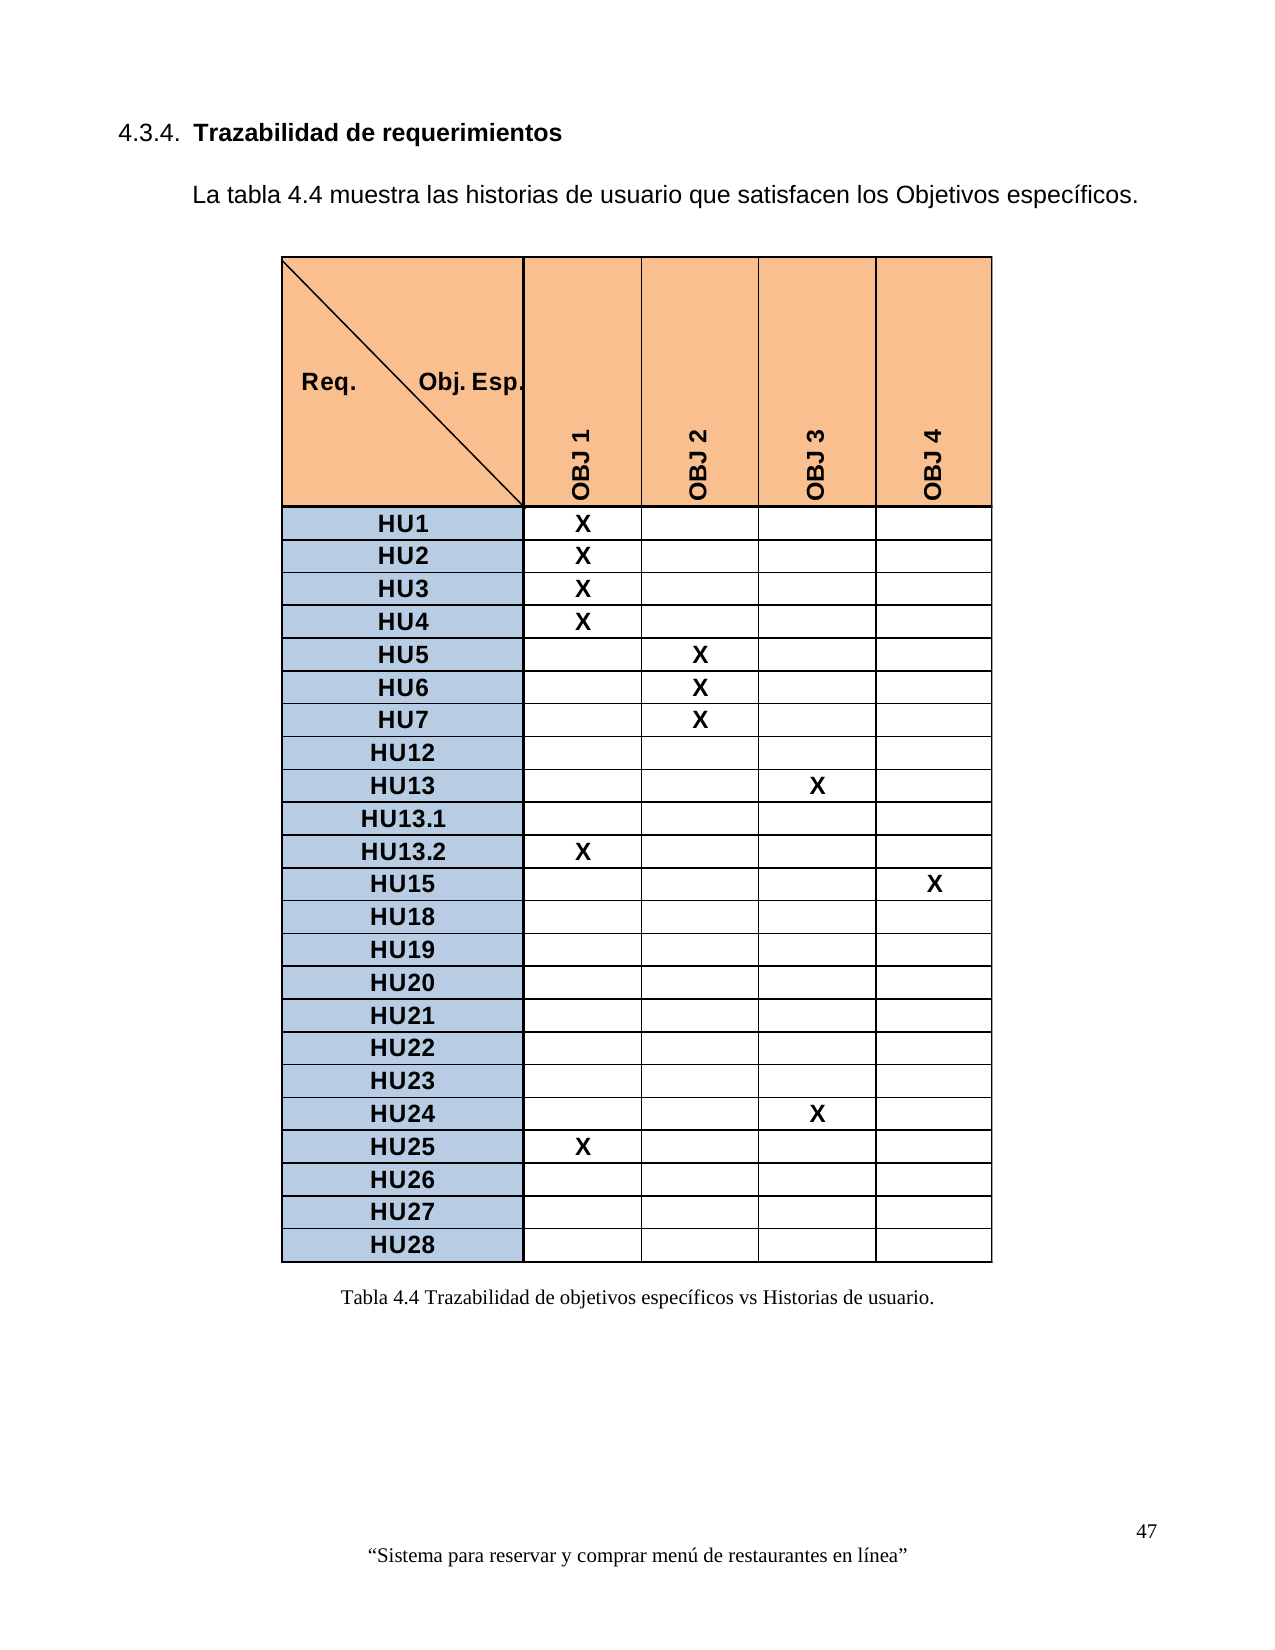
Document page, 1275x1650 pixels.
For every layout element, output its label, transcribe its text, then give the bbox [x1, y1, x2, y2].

list Trazabilidad de requerimientos [118, 118, 1157, 147]
text La tabla 4.4 muestra las historias de usuario que satisfacen los Objetivos específicos. [192, 180, 1157, 209]
